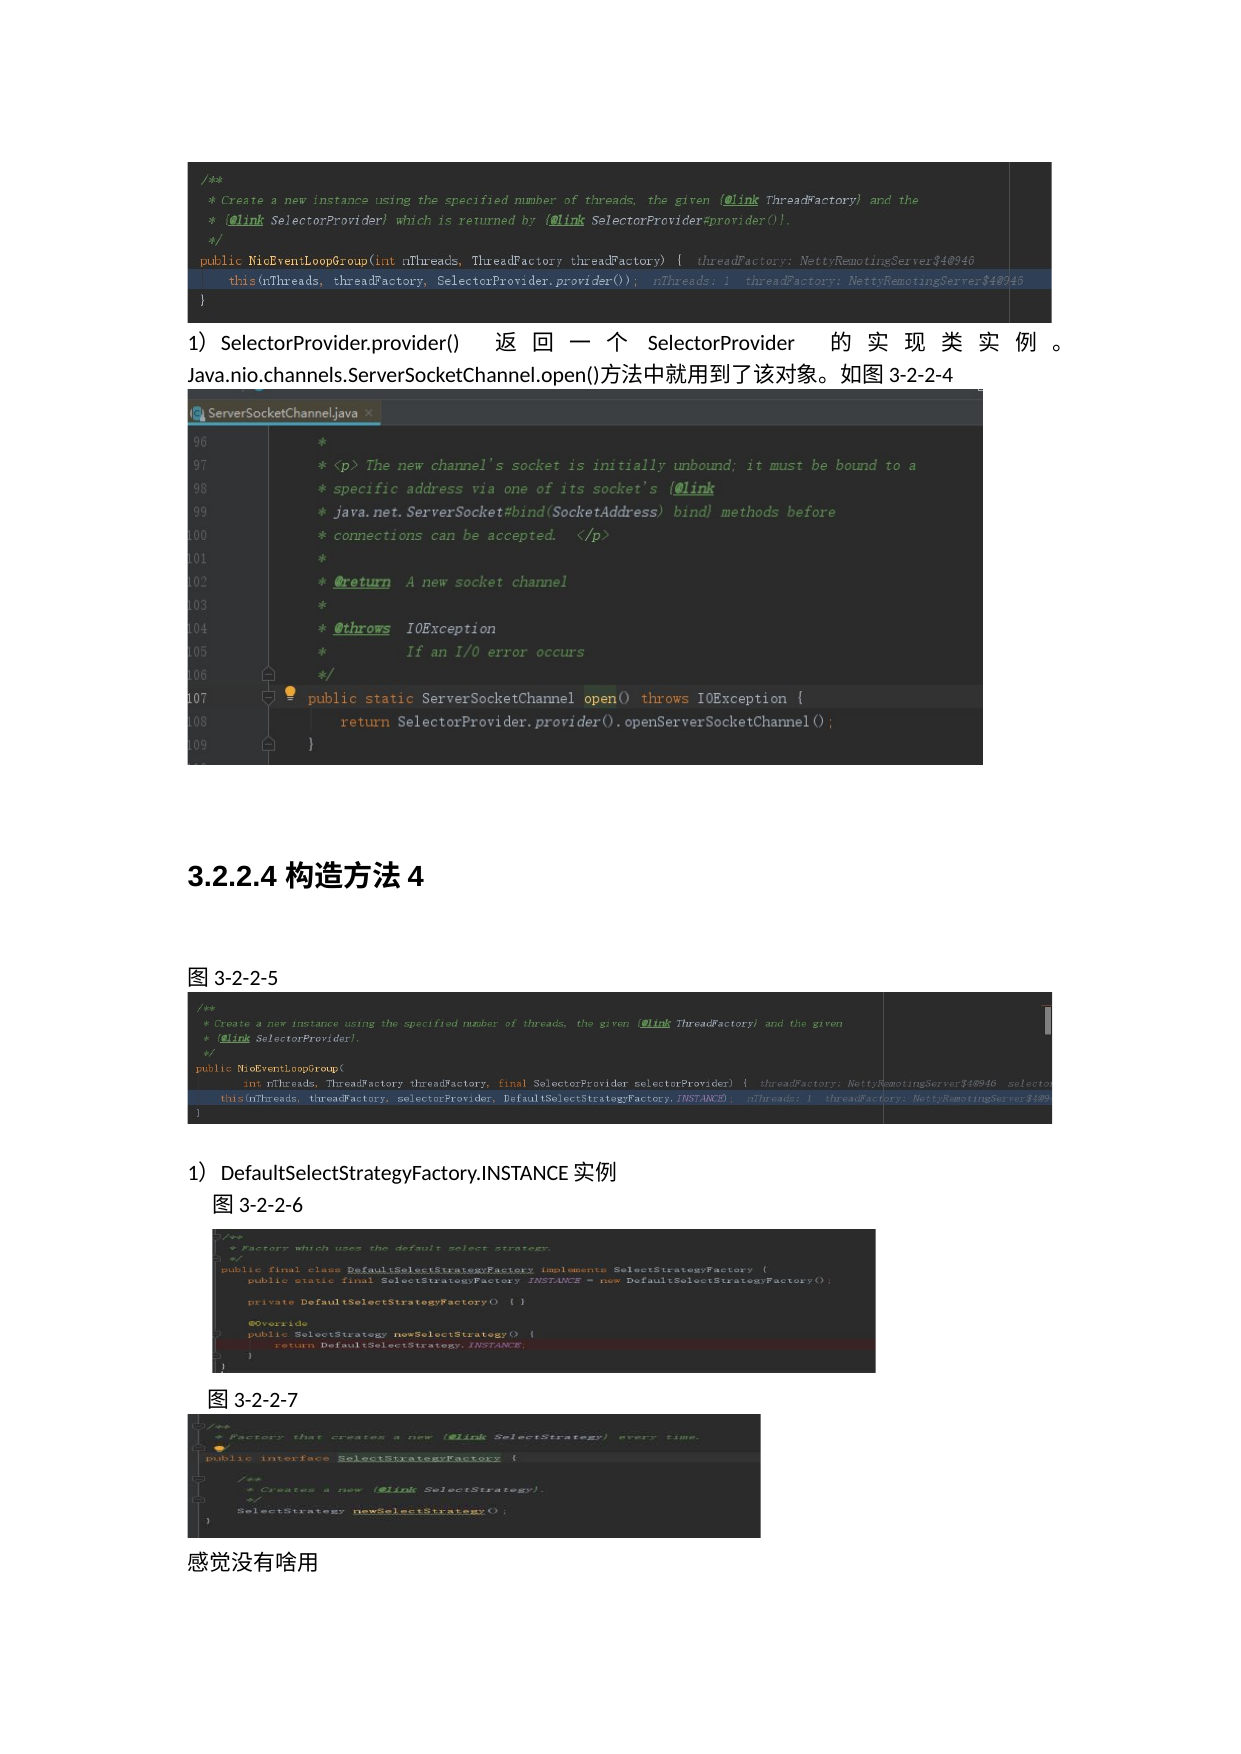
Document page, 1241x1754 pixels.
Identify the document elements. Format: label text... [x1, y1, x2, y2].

list 图3-2-2-7 [187, 1382, 1053, 1414]
picture [187, 162, 1052, 323]
picture [187, 389, 983, 765]
picture [212, 1229, 876, 1373]
list 感觉没有啥用 [187, 1544, 1053, 1577]
list 图3-2-2-5 [187, 959, 1053, 992]
list DefaultSelectStrategyFactory.INSTANCE实例 [187, 1154, 1053, 1187]
picture [187, 1414, 761, 1538]
picture [187, 992, 1053, 1124]
subtitle 3.2.2.4 构造方法4 [187, 841, 1053, 906]
list SelectorProvider.provider() 返回一个SelectorProvider 的实现类实例。Java.nio.channels.ServerSocketChannel.open()方法中就用到了该对象。如图3-2-2-4 [187, 324, 1053, 389]
list 图3-2-2-6 [187, 1187, 1053, 1219]
